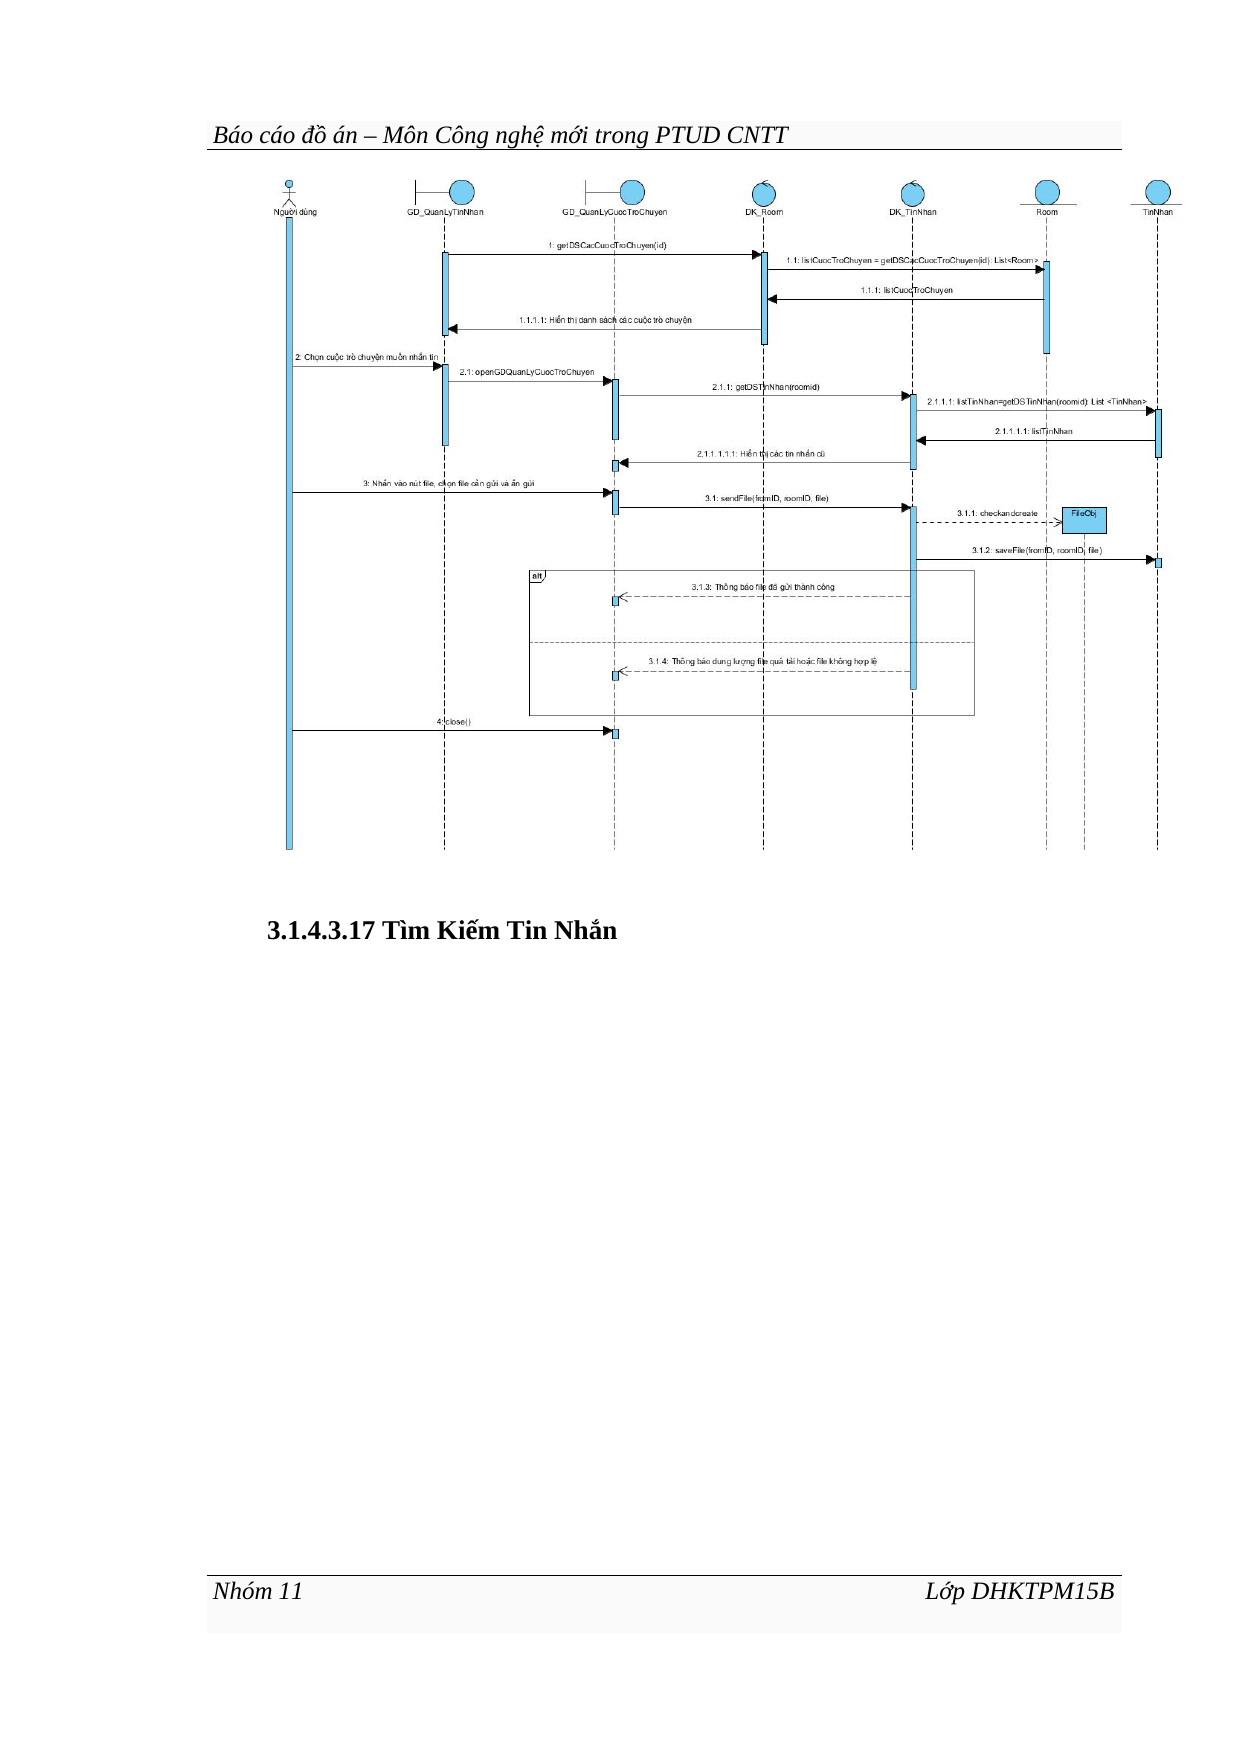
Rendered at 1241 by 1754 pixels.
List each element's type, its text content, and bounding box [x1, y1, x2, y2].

picture [266, 179, 1183, 852]
text 3.1.4.3.17 Tìm Kiếm Tin Nhắn [267, 914, 1122, 945]
